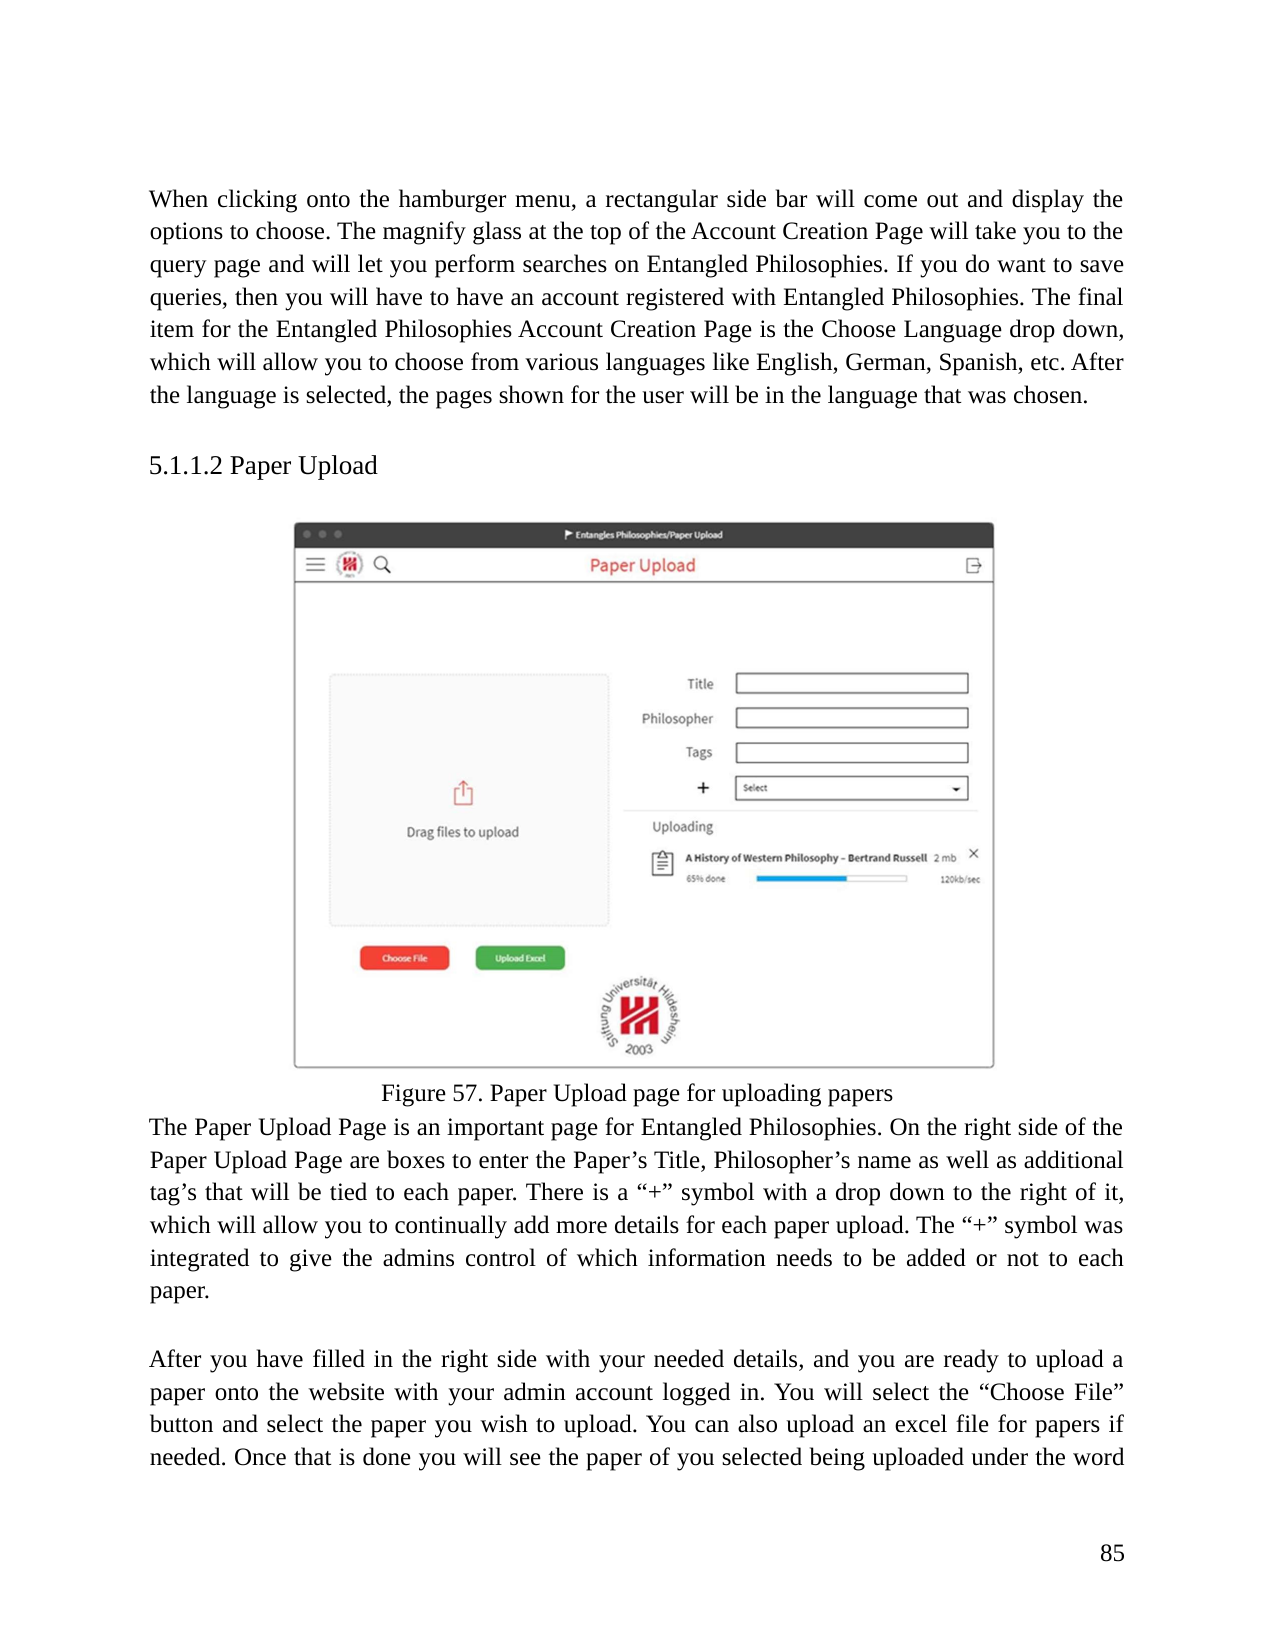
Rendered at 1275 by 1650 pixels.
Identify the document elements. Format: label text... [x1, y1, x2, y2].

text 5.1.1.2 Paper Upload [148, 449, 1219, 480]
text When clicking onto the hamburger menu, a rectangular side bar will come out and display the options to choose. The magnify glass at the top of the Account Creation Page will take you to the query page and will let you perform searches on Entangled Philosophies. If you do want to save queries, then you will have to have an account registered with Entangled Philosophies. The final item for the Entangled Philosophies Account Creation Page is the Choose Language drop down, which will allow you to choose from various languages like English, German, Spanish, etc. After the language is selected, the pages shown for the user will be in the language that was chosen. [148, 184, 1125, 409]
picture [288, 517, 1002, 1076]
text Figure 57. Paper Upload page for uploading papers [150, 1078, 1124, 1107]
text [148, 1344, 1125, 1471]
text The Paper Upload Page is an important page for Entangled Philosophies. On the right side of the Paper Upload Page are boxes to enter the Paper’s Title, Philosopher’s name as well as additional tag’s that will be tied to each paper. There is a “+” symbol with a drop down to the right of it, which will allow you to continually add more details for each paper upload. The “+” symbol was integrated to give the admins control of which information needs to be added or not to each paper. [148, 1112, 1125, 1304]
